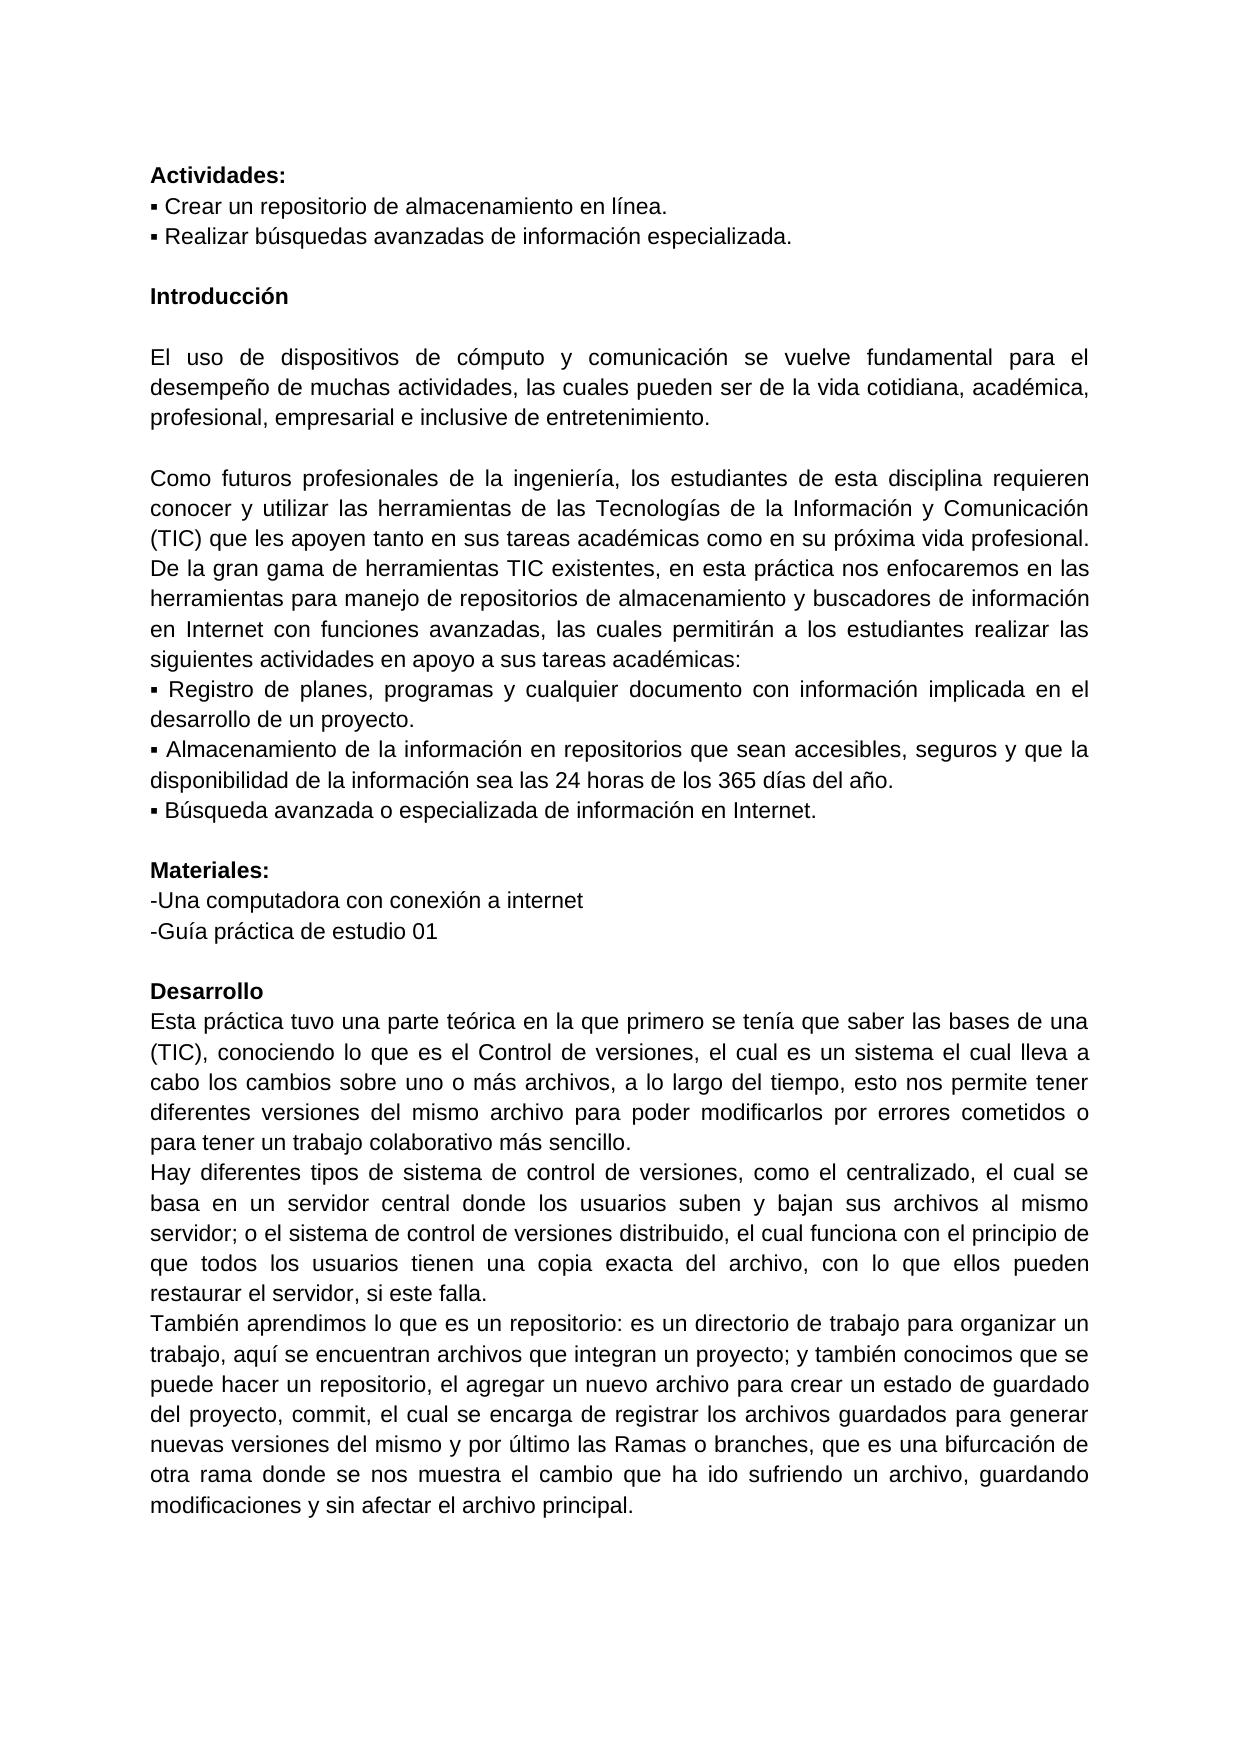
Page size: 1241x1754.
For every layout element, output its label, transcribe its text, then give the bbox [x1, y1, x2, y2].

text ▪ Registro de planes, programas y cualquier documento con información implicada en el desarrollo de un proyecto. [150, 676, 1090, 732]
text También aprendimos lo que es un repositorio: es un directorio de trabajo para organizar un trabajo, aquí se encuentran archivos que integran un proyecto; y también conocimos que se puede hacer un repositorio, el agregar un nuevo archivo para crear un estado de guardado del proyecto, commit, el cual se encarga de registrar los archivos guardados para generar nuevas versiones del mismo y por último las Ramas o branches, que es una bifurcación de otra rama donde se nos muestra el cambio que ha ido sufriendo un archivo, guardando modificaciones y sin afectar el archivo principal. [150, 1310, 1090, 1518]
text -Una computadora con conexión a internet [150, 887, 1090, 914]
text Como futuros profesionales de la ingeniería, los estudiantes de esta disciplina requieren conocer y utilizar las herramientas de las Tecnologías de la Información y Comunicación (TIC) que les apoyen tanto en sus tareas académicas como en su próxima vida profesional. De la gran gama de herramientas TIC existentes, en esta práctica nos enfocaremos en las herramientas para manejo de repositorios de almacenamiento y buscadores de información en Internet con funciones avanzadas, las cuales permitirán a los estudiantes realizar las siguientes actividades en apoyo a sus tareas académicas: [150, 464, 1090, 672]
text Esta práctica tuvo una parte teórica en la que primero se tenía que saber las bases de una (TIC), conociendo lo que es el Control de versiones, el cual es un sistema el cual lleva a cabo los cambios sobre uno o más archivos, a lo largo del tiempo, esto nos permite tener diferentes versiones del mismo archivo para poder modificarlos por errores cometidos o para tener un trabajo colaborativo más sencillo. [150, 1008, 1090, 1155]
text ▪ Crear un repositorio de almacenamiento en línea. [150, 193, 1090, 219]
text El uso de dispositivos de cómputo y comunicación se vuelve fundamental para el desempeño de muchas actividades, las cuales pueden ser de la vida cotidiana, académica, profesional, empresarial e inclusive de entretenimiento. [150, 344, 1090, 430]
text ▪ Búsqueda avanzada o especializada de información en Internet. [150, 797, 1090, 823]
text Desarrollo [150, 978, 1090, 1004]
text ▪ Realizar búsquedas avanzadas de información especializada. [150, 223, 1090, 249]
text ▪ Almacenamiento de la información en repositorios que sean accesibles, seguros y que la disponibilidad de la información sea las 24 horas de los 365 días del año. [150, 736, 1090, 793]
text Actividades: [150, 162, 1090, 189]
text Hay diferentes tipos de sistema de control de versiones, como el centralizado, el cual se basa en un servidor central donde los usuarios suben y bajan sus archivos al mismo servidor; o el sistema de control de versiones distribuido, el cual funciona con el principio de que todos los usuarios tienen una copia exacta del archivo, con lo que ellos pueden restaurar el servidor, si este falla. [150, 1159, 1090, 1306]
text Materiales: [150, 857, 1090, 883]
text Introducción [150, 283, 1090, 309]
text -Guía práctica de estudio 01 [150, 918, 1090, 944]
